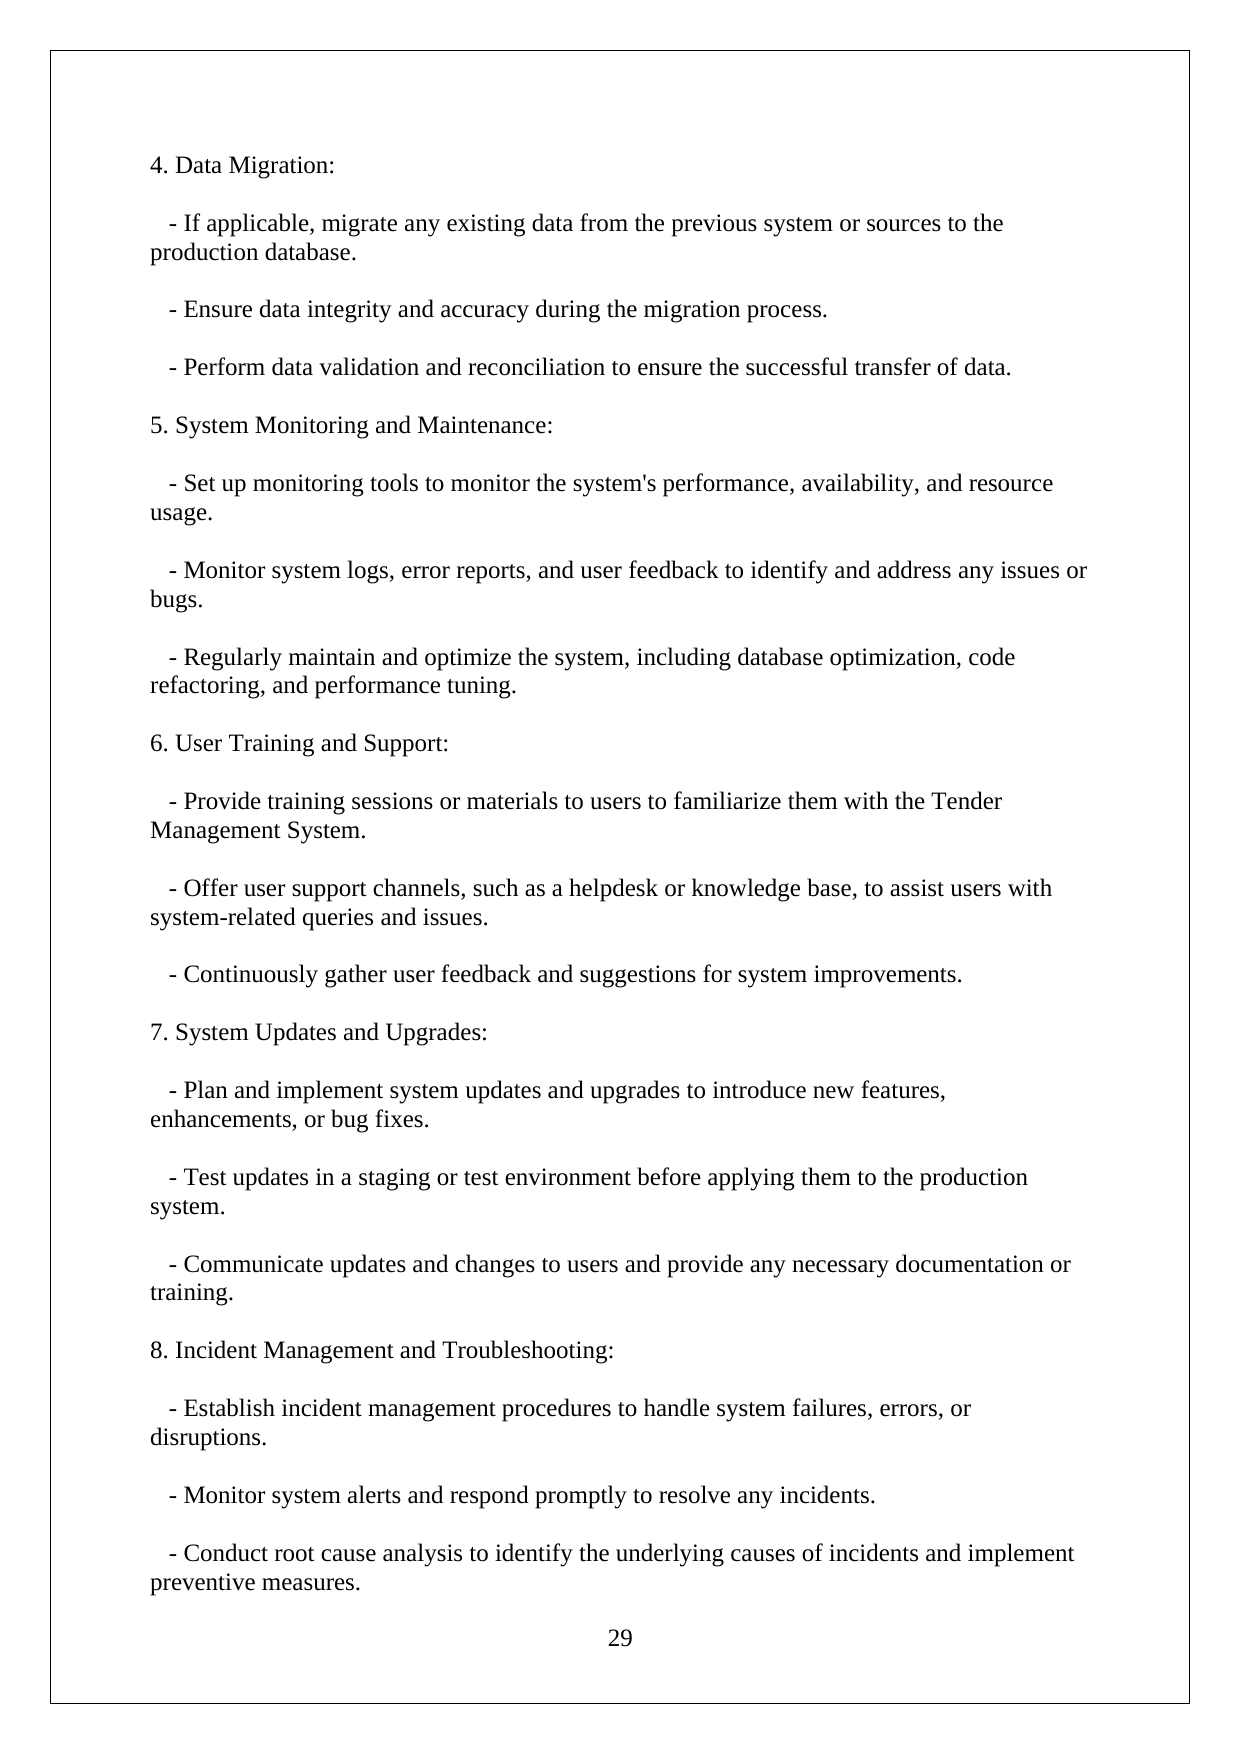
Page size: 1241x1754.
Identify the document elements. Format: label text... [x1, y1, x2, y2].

text - Establish incident management procedures to handle system failures, errors, or disruptions. [150, 1393, 1090, 1451]
text - Continuously gather user feedback and suggestions for system improvements. [150, 959, 1090, 988]
text 7. System Updates and Upgrades: [150, 1017, 1090, 1046]
text - Conduct root cause analysis to identify the underlying causes of incidents and implement preventive measures. [150, 1538, 1090, 1595]
text 6. User Training and Support: [150, 728, 1090, 757]
text - Set up monitoring tools to monitor the system's performance, availability, and resource usage. [150, 468, 1090, 526]
text - Offer user support channels, such as a helpdesk or knowledge base, to assist users with system-related queries and issues. [150, 873, 1090, 930]
text - Ensure data integrity and accuracy during the migration process. [150, 294, 1090, 323]
text - Communicate updates and changes to users and provide any necessary documentation or training. [150, 1249, 1090, 1306]
text - Perform data validation and reconciliation to ensure the successful transfer of data. [150, 352, 1090, 381]
text - Provide training sessions or materials to users to familiarize them with the Tender Management System. [150, 786, 1090, 844]
text - Test updates in a staging or test environment before applying them to the production system. [150, 1162, 1090, 1219]
text - If applicable, migrate any existing data from the previous system or sources to the production database. [150, 208, 1090, 265]
text - Regularly maintain and optimize the system, including database optimization, code refactoring, and performance tuning. [150, 642, 1090, 699]
text - Plan and implement system updates and upgrades to introduce new features, enhancements, or bug fixes. [150, 1075, 1090, 1133]
text - Monitor system alerts and respond promptly to resolve any incidents. [150, 1480, 1090, 1509]
text - Monitor system logs, error reports, and user feedback to identify and address any issues or bugs. [150, 555, 1090, 612]
text 5. System Monitoring and Maintenance: [150, 410, 1090, 439]
text 8. Incident Management and Troubleshooting: [150, 1335, 1090, 1364]
text 4. Data Migration: [150, 150, 1090, 179]
